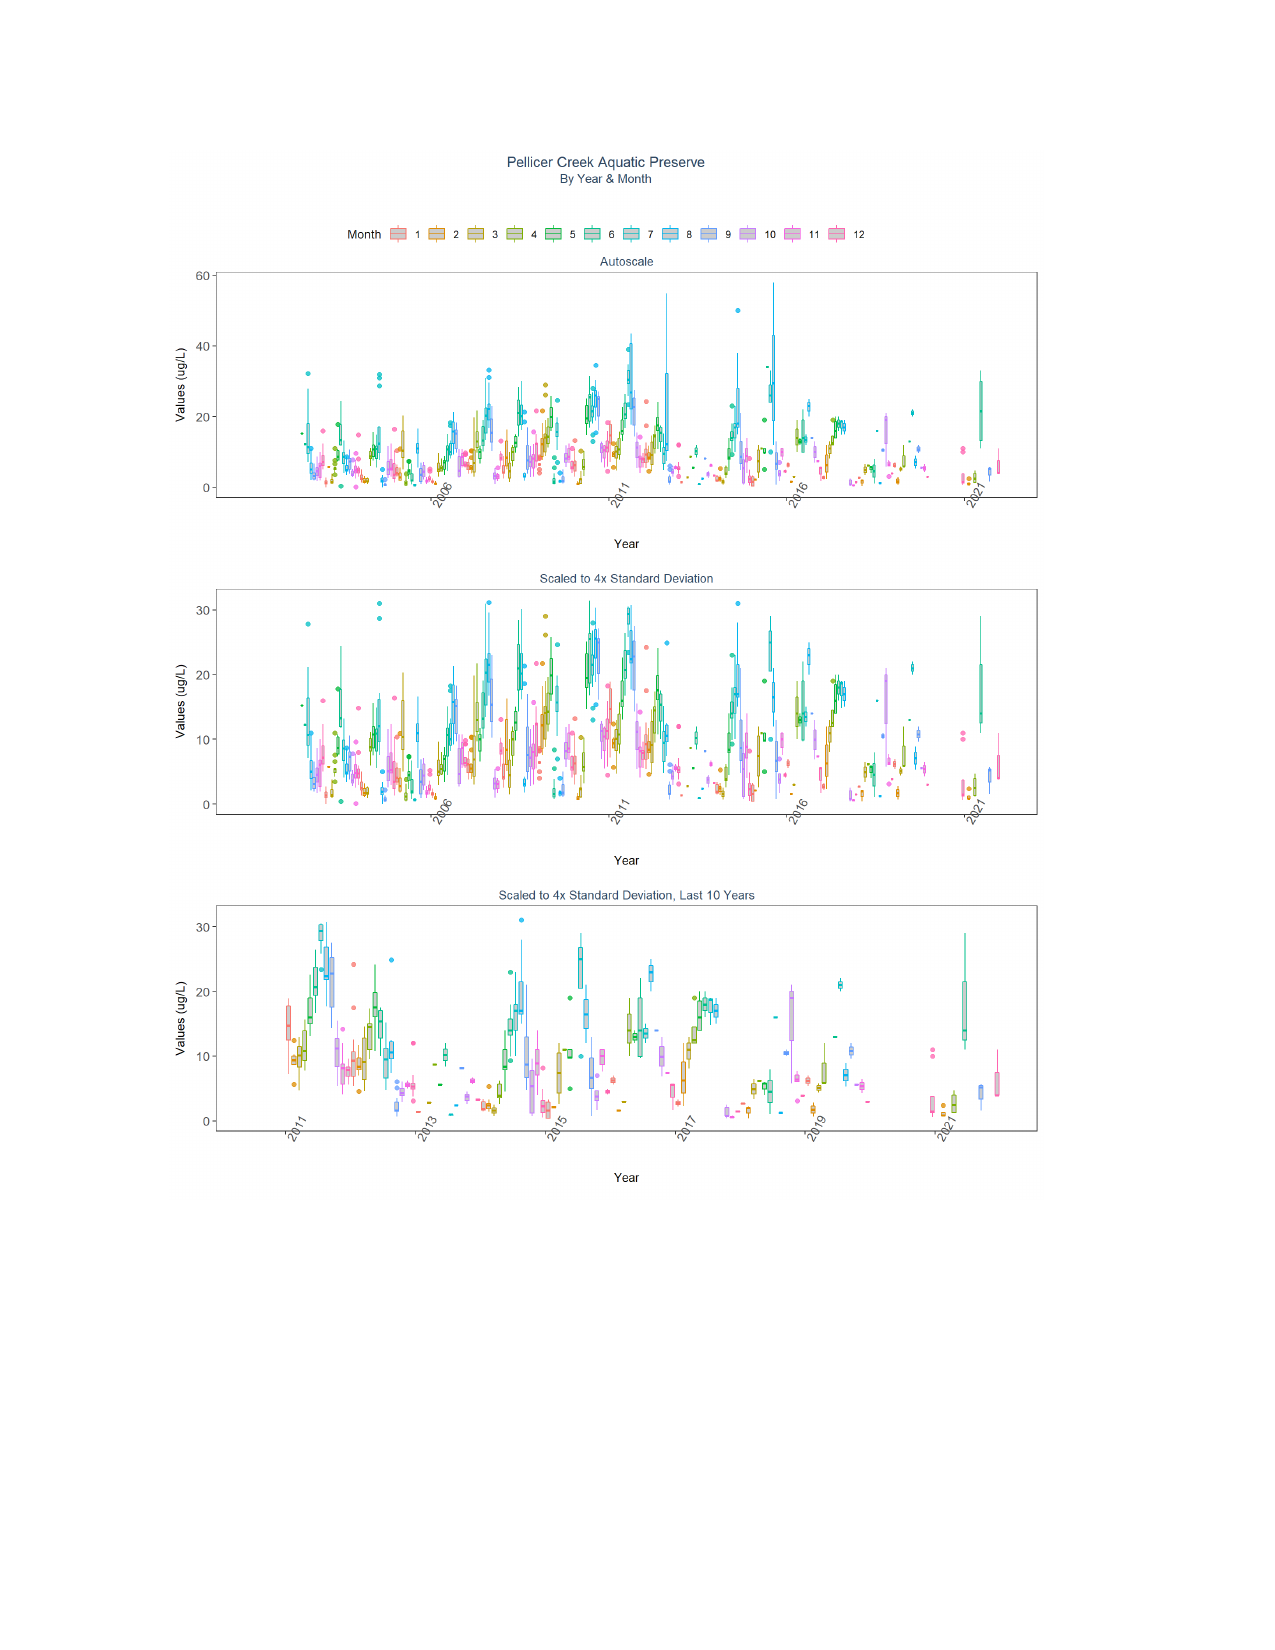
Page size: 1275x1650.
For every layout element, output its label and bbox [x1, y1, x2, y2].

picture [168, 150, 1044, 1200]
